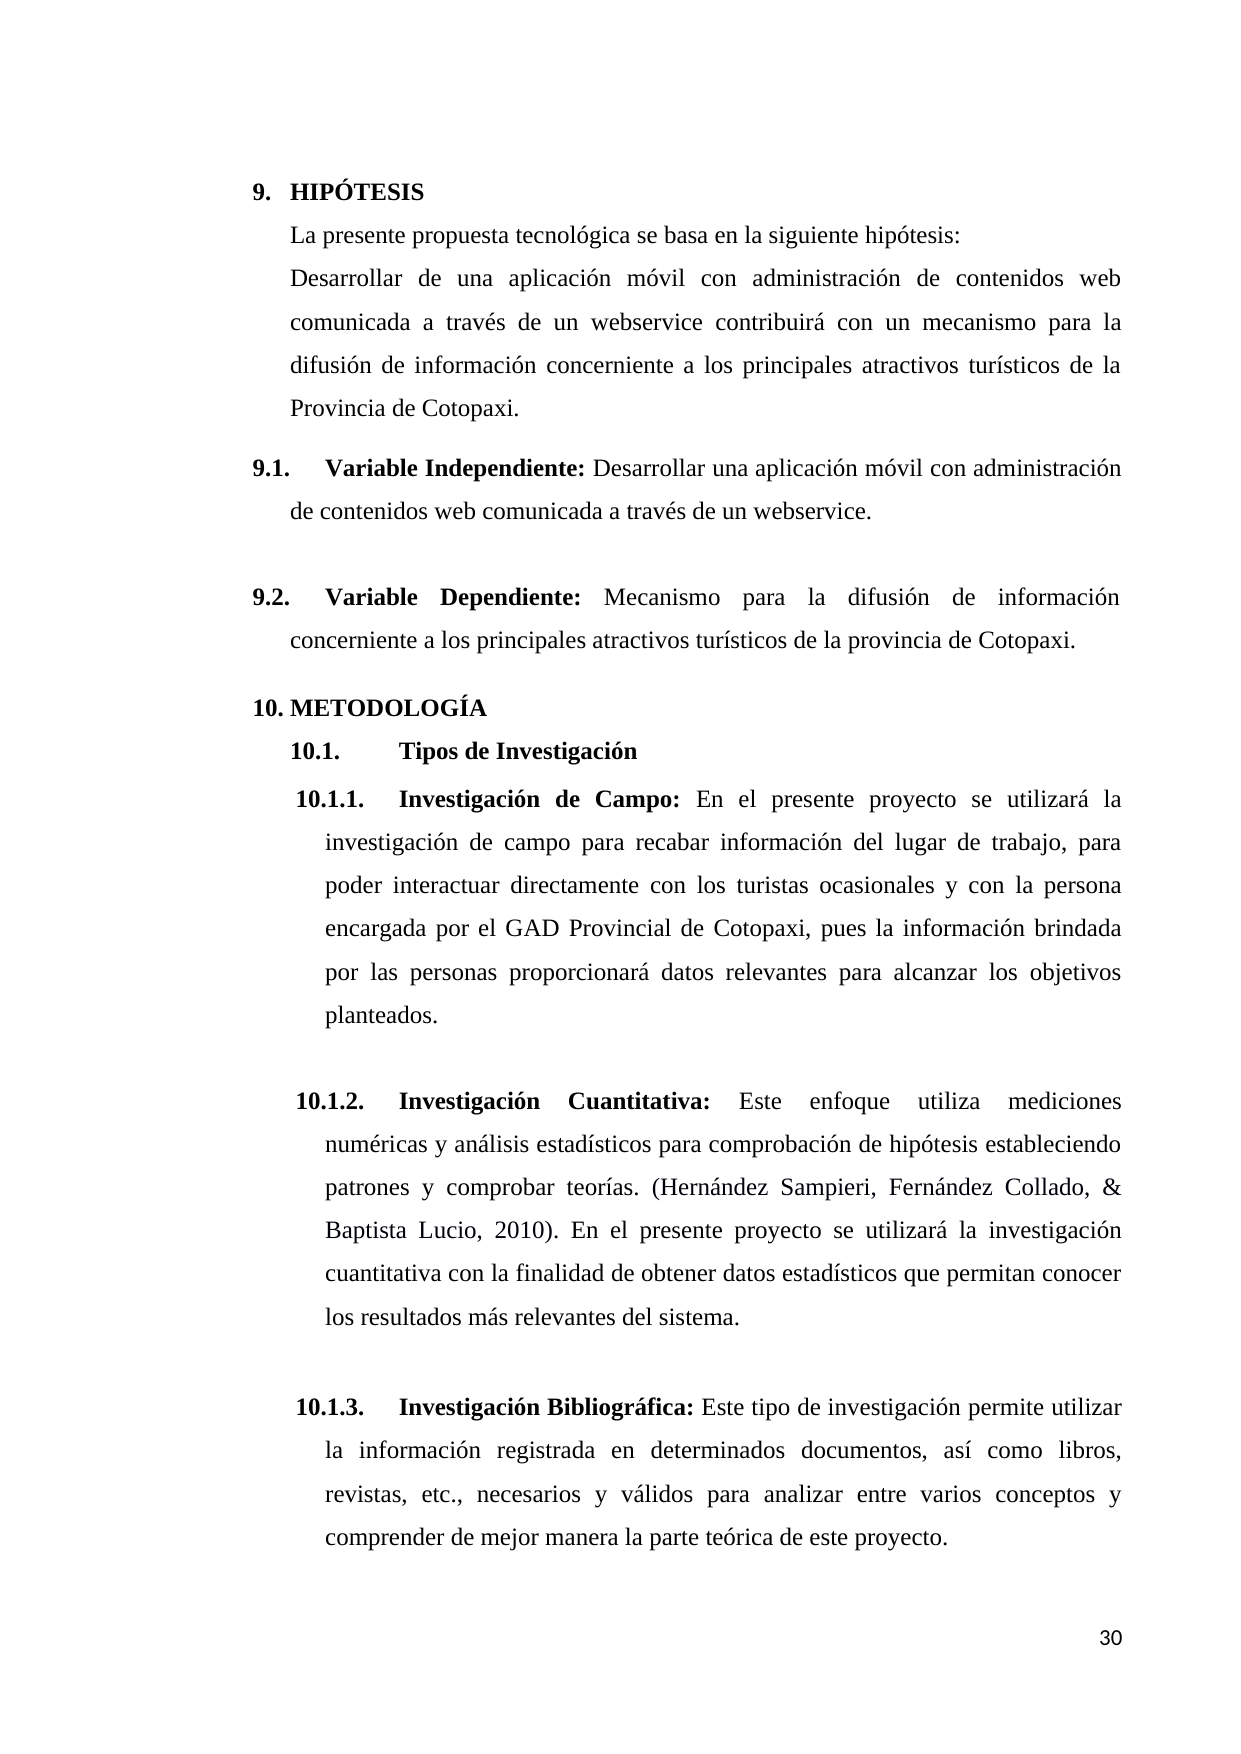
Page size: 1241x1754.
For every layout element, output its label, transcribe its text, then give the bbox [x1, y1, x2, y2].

text Desarrollar de una aplicación móvil con administración de contenidos web comunicada a través de un webservice contribuirá con un mecanismo para la difusión de información concerniente a los principales atractivos turísticos de la Provincia de Cotopaxi. [290, 263, 1122, 422]
text La presente propuesta tecnológica se basa en la siguiente hipótesis: [251, 220, 1120, 249]
list Variable Dependiente: Mecanismo para la difusión de información concerniente a los principales atractivos turísticos de la provincia de Cotopaxi. [252, 582, 1120, 654]
subtitle HIPÓTESIS [252, 177, 1120, 206]
list Tipos de Investigación [290, 736, 1122, 765]
list Investigación de Campo: En el presente proyecto se utilizará la investigación de campo para recabar información del lugar de trabajo, para poder interactuar directamente con los turistas ocasionales y con la persona encargada por el GAD Provincial de Cotopaxi, pues la información brindada por las personas proporcionará datos relevantes para alcanzar los objetivos planteados. [295, 784, 1122, 1028]
list Variable Independiente: Desarrollar una aplicación móvil con administración de contenidos web comunicada a través de un webservice. [252, 453, 1122, 524]
list Investigación Bibliográfica: Este tipo de investigación permite utilizar la información registrada en determinados documentos, así como libros, revistas, etc., necesarios y válidos para analizar entre varios conceptos y comprender de mejor manera la parte teórica de este proyecto. [295, 1392, 1122, 1551]
subtitle METODOLOGÍA [252, 693, 1120, 722]
list Investigación Cuantitativa: Este enfoque utiliza mediciones numéricas y análisis estadísticos para comprobación de hipótesis estableciendo patrones y comprobar teorías. . En el presente proyecto se utilizará la investigación cuantitativa con la finalidad de obtener datos estadísticos que permitan conocer los resultados más relevantes del sistema. [295, 1086, 1122, 1330]
